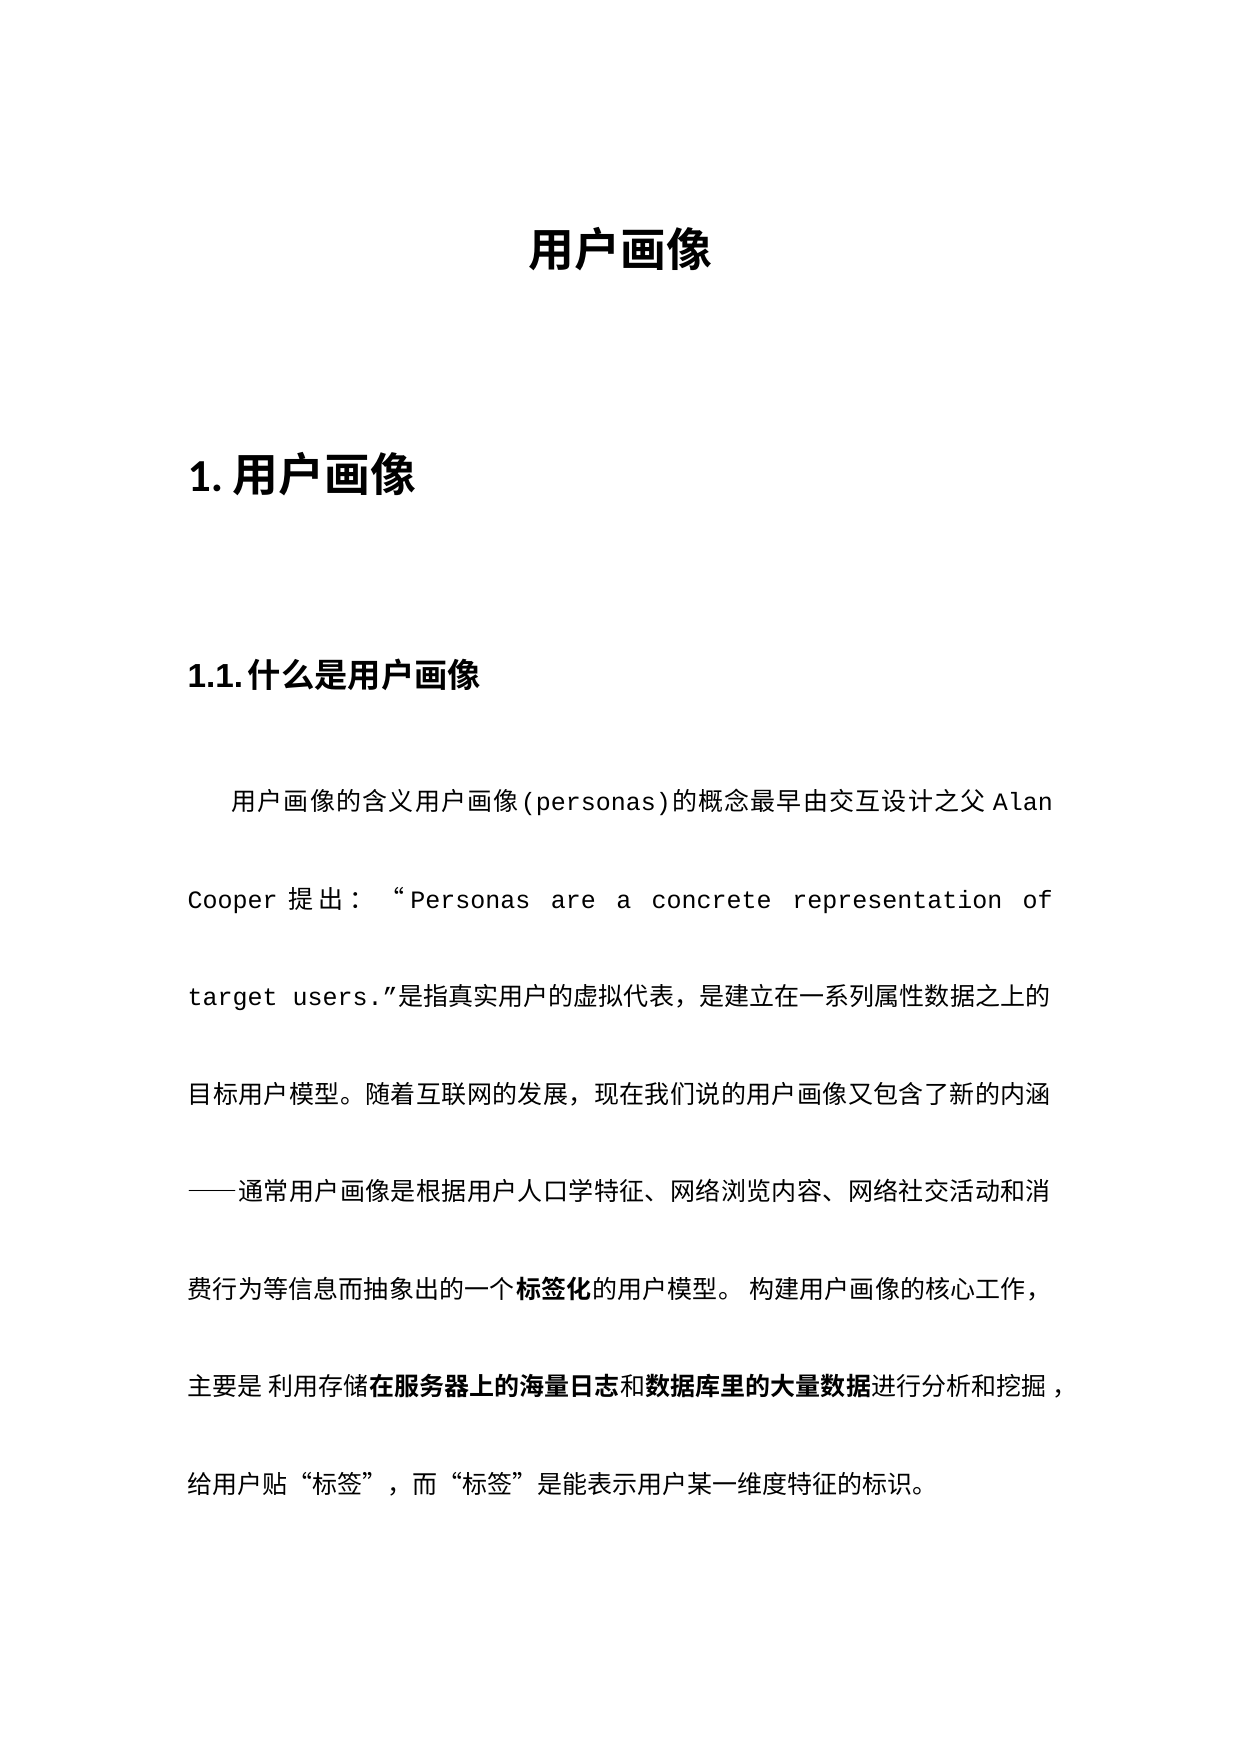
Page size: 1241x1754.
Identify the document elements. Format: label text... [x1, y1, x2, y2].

subtitle 用户画像 [187, 197, 1053, 295]
subtitle 用户画像 [187, 423, 1053, 521]
text 用户画像的含义用户画像(personas)的概念最早由交互设计之父Alan Cooper提出：“Personas are a concrete representation of target users.”是指真实用户的虚拟代表，是建立在一系列属性数据之上的目标用户模型。随着互联网的发展，现在我们说的用户画像又包含了新的内涵 ——通常用户画像是根据用户人口学特征、网络浏览内容、网络社交活动和消费行为等信息而抽象出的一个标签化的用户模型。 构建用户画像的核心工作，主要是 利用存储在服务器上的海量日志和数据库里的大量数据进行分析和挖掘 ，给用户贴“标签”，而“标签”是能表示用户某一维度特征的标识。 [187, 774, 1053, 1522]
subtitle 什么是用户画像 [187, 648, 1053, 713]
